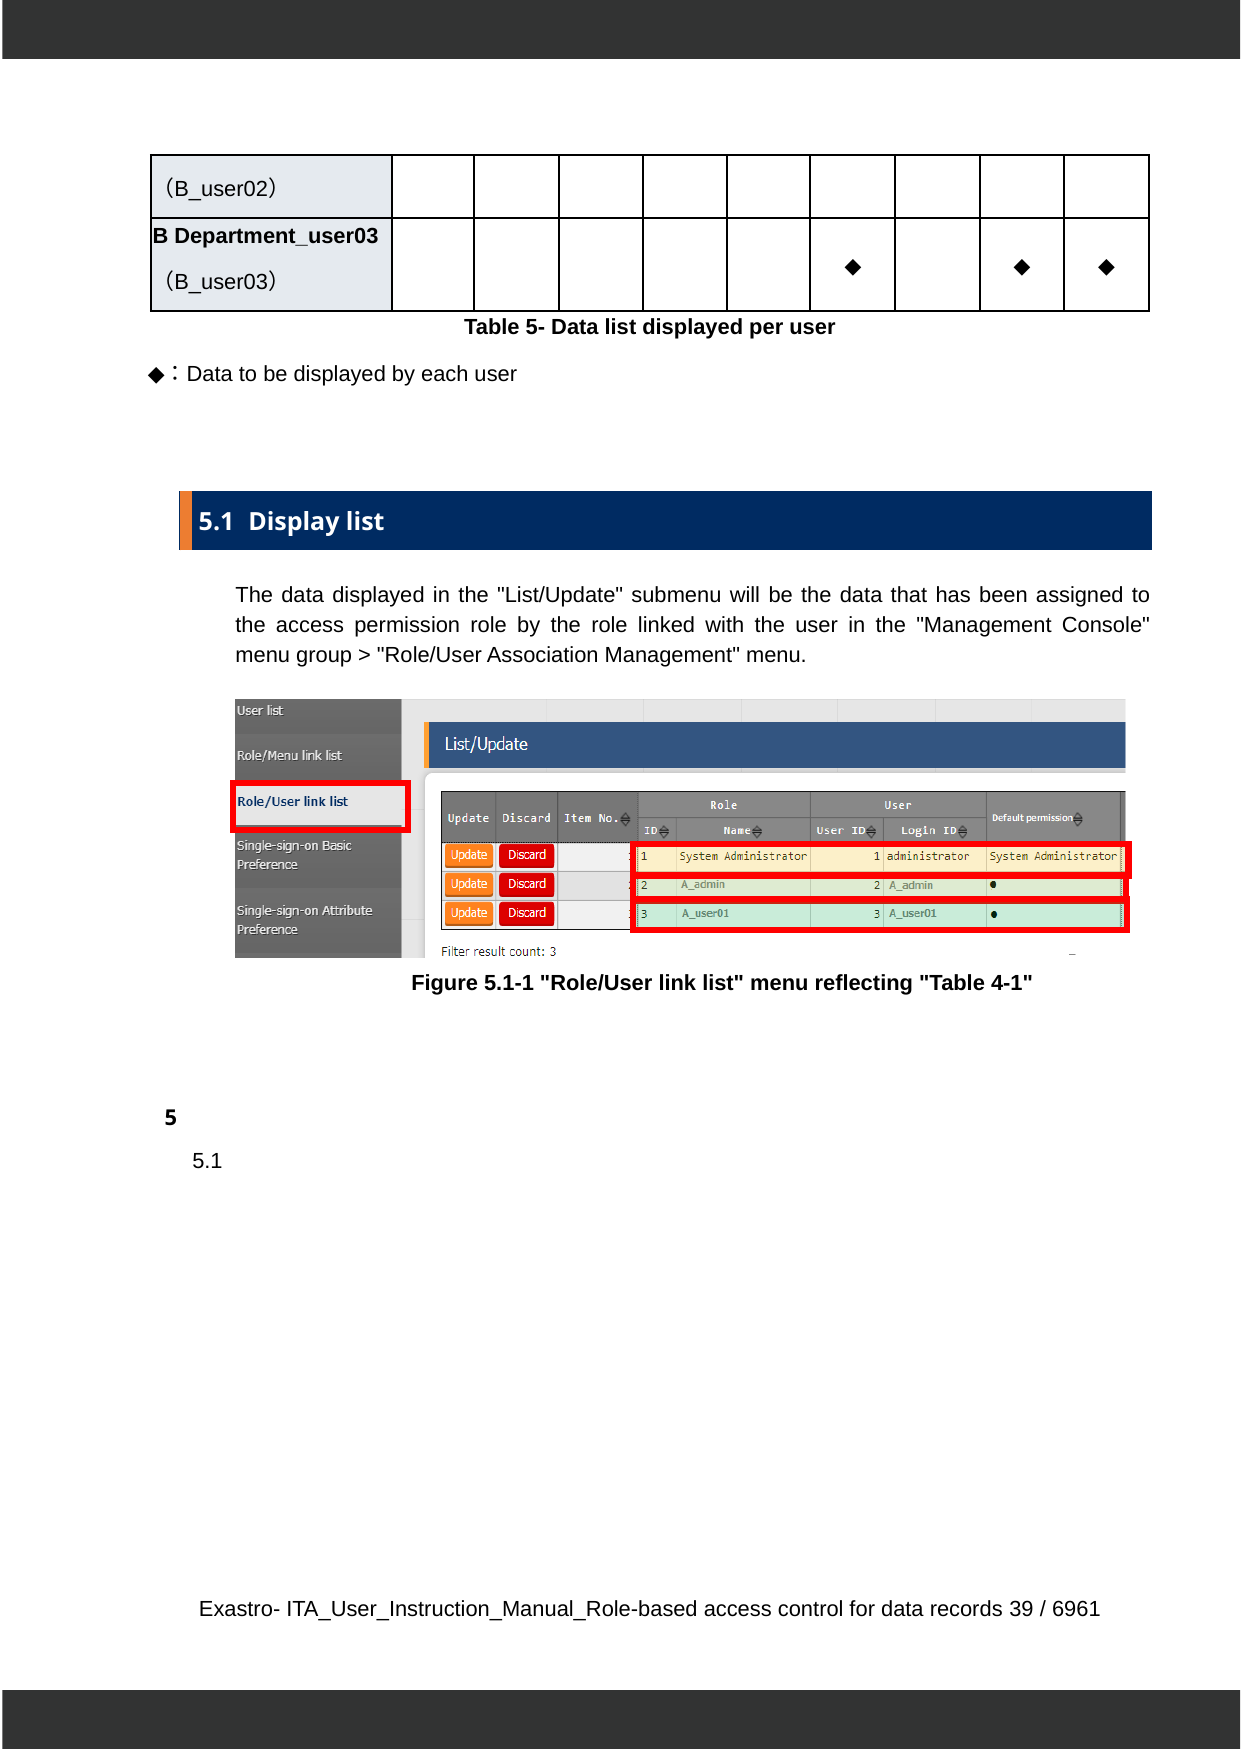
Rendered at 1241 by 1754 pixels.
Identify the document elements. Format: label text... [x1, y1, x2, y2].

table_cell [152, 156, 391, 217]
table_cell [981, 156, 1063, 217]
table_cell ◆ [1065, 156, 1148, 217]
table_cell [560, 219, 642, 310]
list Figure 5.1-1 "Role/User link list" menu reflecting "Table 4-1" [235, 967, 1152, 997]
list The data displayed in the "List/Update" submenu will be the data that has been assigned to the access permission role by the role linked with the user in the "Management Console" menu group > "Role/User Association Management" menu. [235, 580, 1152, 669]
table_cell ◆ [981, 219, 1063, 310]
table_cell [393, 219, 473, 310]
picture [236, 786, 405, 827]
list ◆：Data to be displayed by each user [148, 342, 1152, 401]
table_cell [560, 156, 642, 217]
table_cell ◆ [811, 156, 894, 217]
table_cell [644, 219, 726, 310]
picture [2, 0, 1241, 59]
text Table 5- Data list displayed per user [148, 312, 1152, 342]
picture [235, 699, 1126, 958]
table_cell [896, 219, 979, 310]
table_cell [644, 156, 726, 217]
table_cell ◆ [1065, 219, 1148, 310]
table_cell [475, 156, 558, 217]
table_cell ◆ [811, 219, 894, 310]
picture [2, 1690, 1241, 1749]
table_cell [896, 156, 979, 217]
subtitle Display list [192, 491, 1152, 550]
table_cell [475, 219, 558, 310]
table_cell [728, 156, 809, 217]
table_cell [393, 156, 473, 217]
table_cell B Department_user03 （B_user03） [152, 219, 391, 310]
table_cell [728, 219, 809, 310]
